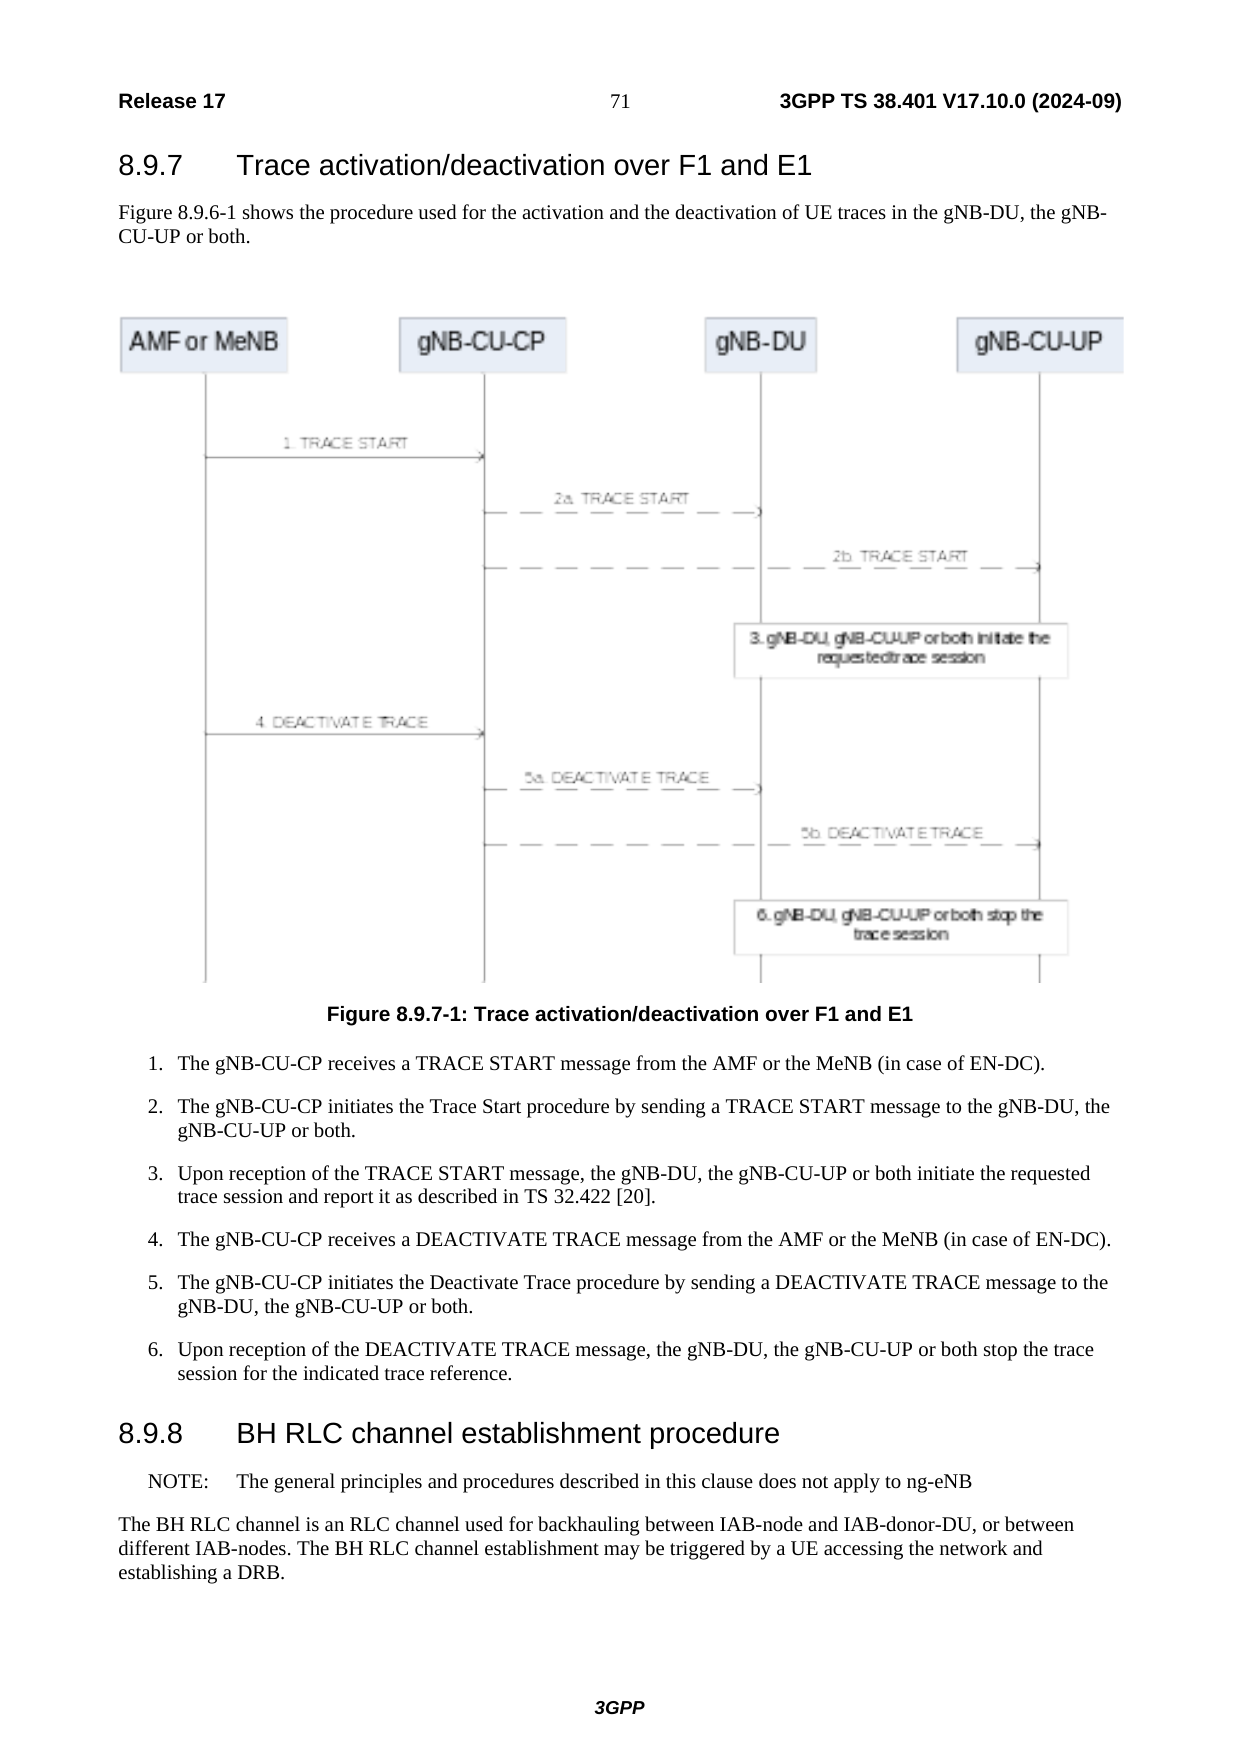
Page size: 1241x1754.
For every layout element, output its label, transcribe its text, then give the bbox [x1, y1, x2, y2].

text NOTE: The general principles and procedures described in this clause does not apply to ng-eNB [148, 1469, 1122, 1493]
text 1. The gNB-CU-CP receives a TRACE START message from the AMF or the MeNB (in case of EN-DC). [148, 1051, 1122, 1075]
text Figure 8.9.7-1: Trace activation/deactivation over F1 and E1 [118, 1002, 1122, 1026]
text 2. The gNB-CU-CP initiates the Trace Start procedure by sending a TRACE START message to the gNB-DU, the gNB-CU-UP or both. [148, 1093, 1122, 1142]
subtitle 8.9.7 Trace activation/deactivation over F1 and E1 [118, 147, 1122, 181]
text 4. The gNB-CU-CP receives a DEACTIVATE TRACE message from the AMF or the MeNB (in case of EN-DC). [148, 1227, 1122, 1251]
text 5. The gNB-CU-CP initiates the Deactivate Trace procedure by sending a DEACTIVATE TRACE message to the gNB-DU, the gNB-CU-UP or both. [148, 1270, 1122, 1318]
text 3. Upon reception of the TRACE START message, the gNB-DU, the gNB-CU-UP or both initiate the requested trace session and report it as described in TS 32.422 [20]. [148, 1160, 1122, 1208]
subtitle 8.9.8 BH RLC channel establishment procedure [118, 1416, 1122, 1450]
text 6. Upon reception of the DEACTIVATE TRACE message, the gNB-DU, the gNB-CU-UP or both stop the trace session for the indicated trace reference. [148, 1337, 1122, 1385]
text The BH RLC channel is an RLC channel used for backhauling between IAB-node and IAB-donor-DU, or between different IAB-nodes. The BH RLC channel establishment may be triggered by a UE accessing the network and establishing a DRB. [118, 1511, 1122, 1584]
text Figure 8.9.6-1 shows the procedure used for the activation and the deactivation of UE traces in the gNB-DU, the gNB-CU-UP or both. [118, 200, 1122, 248]
